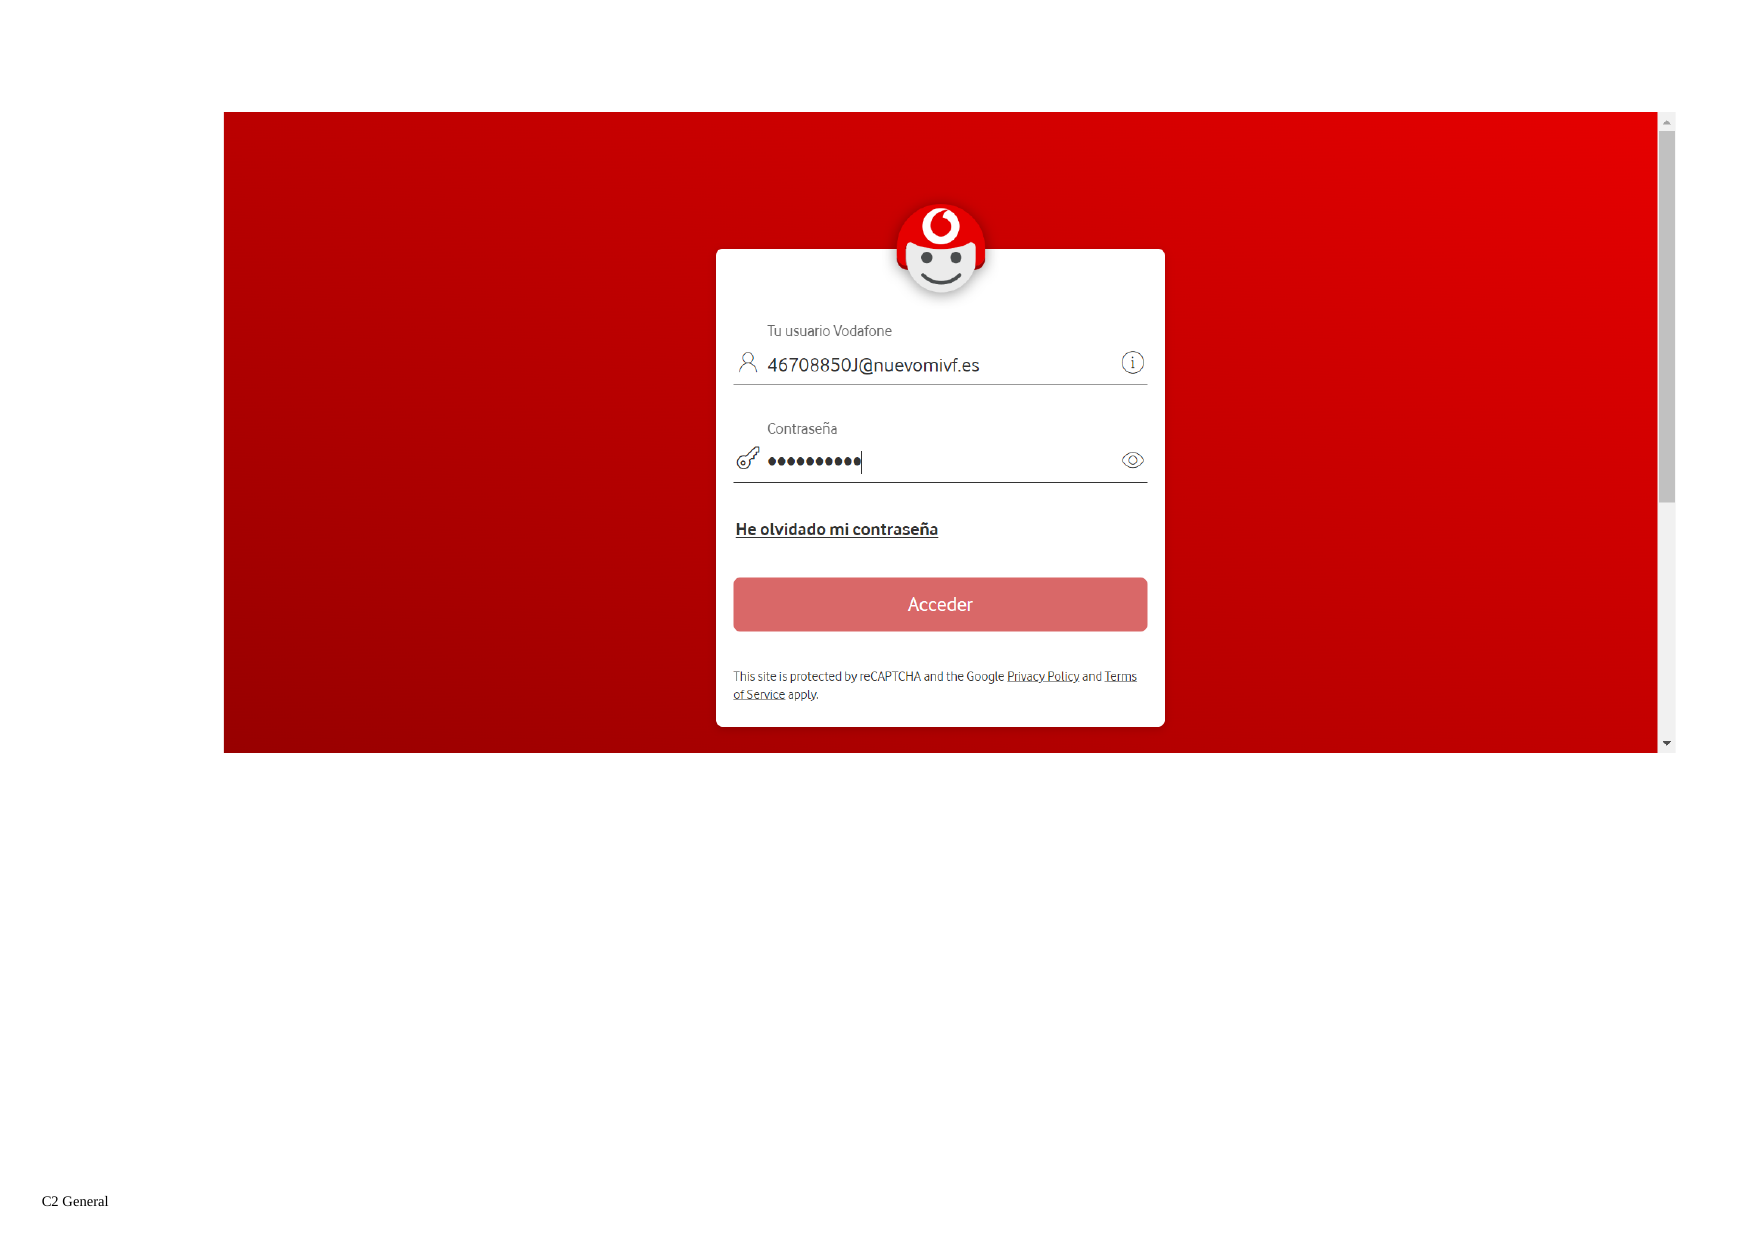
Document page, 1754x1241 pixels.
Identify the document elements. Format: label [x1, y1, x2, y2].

picture [223, 112, 1676, 753]
